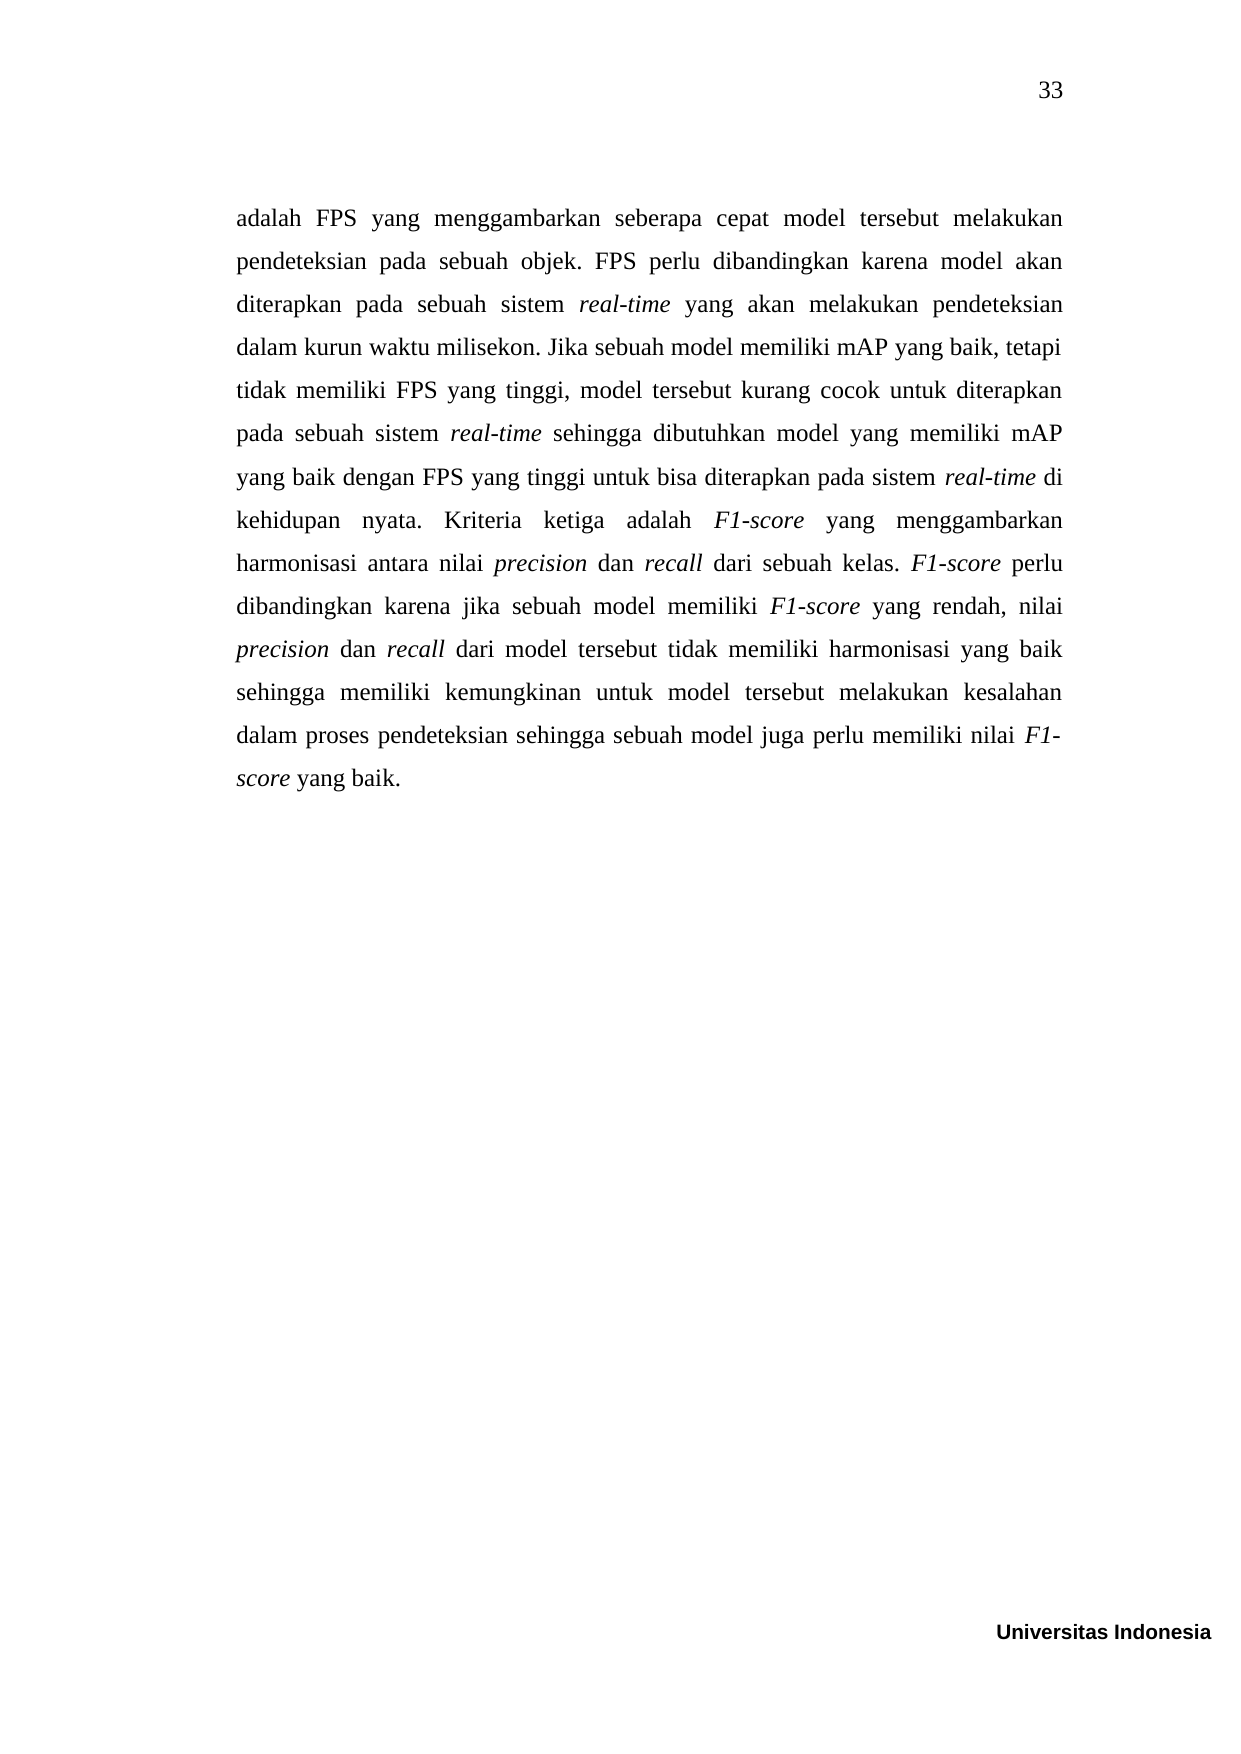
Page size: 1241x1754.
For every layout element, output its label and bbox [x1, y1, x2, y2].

text [236, 203, 1063, 792]
